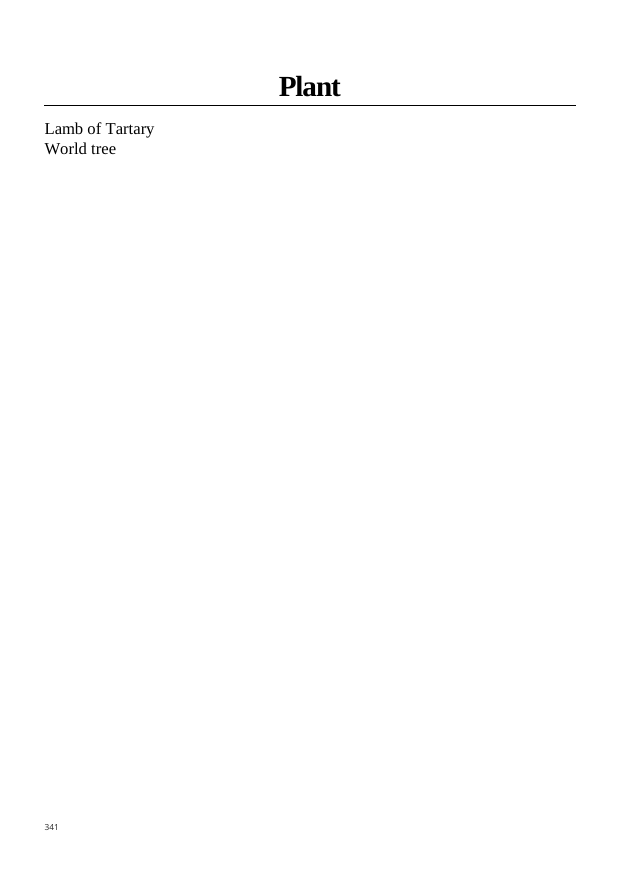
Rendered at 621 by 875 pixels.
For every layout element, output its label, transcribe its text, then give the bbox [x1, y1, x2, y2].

text Lamb of Tartary [44, 118, 576, 138]
subtitle Plant [44, 69, 576, 105]
text World tree [44, 139, 576, 158]
